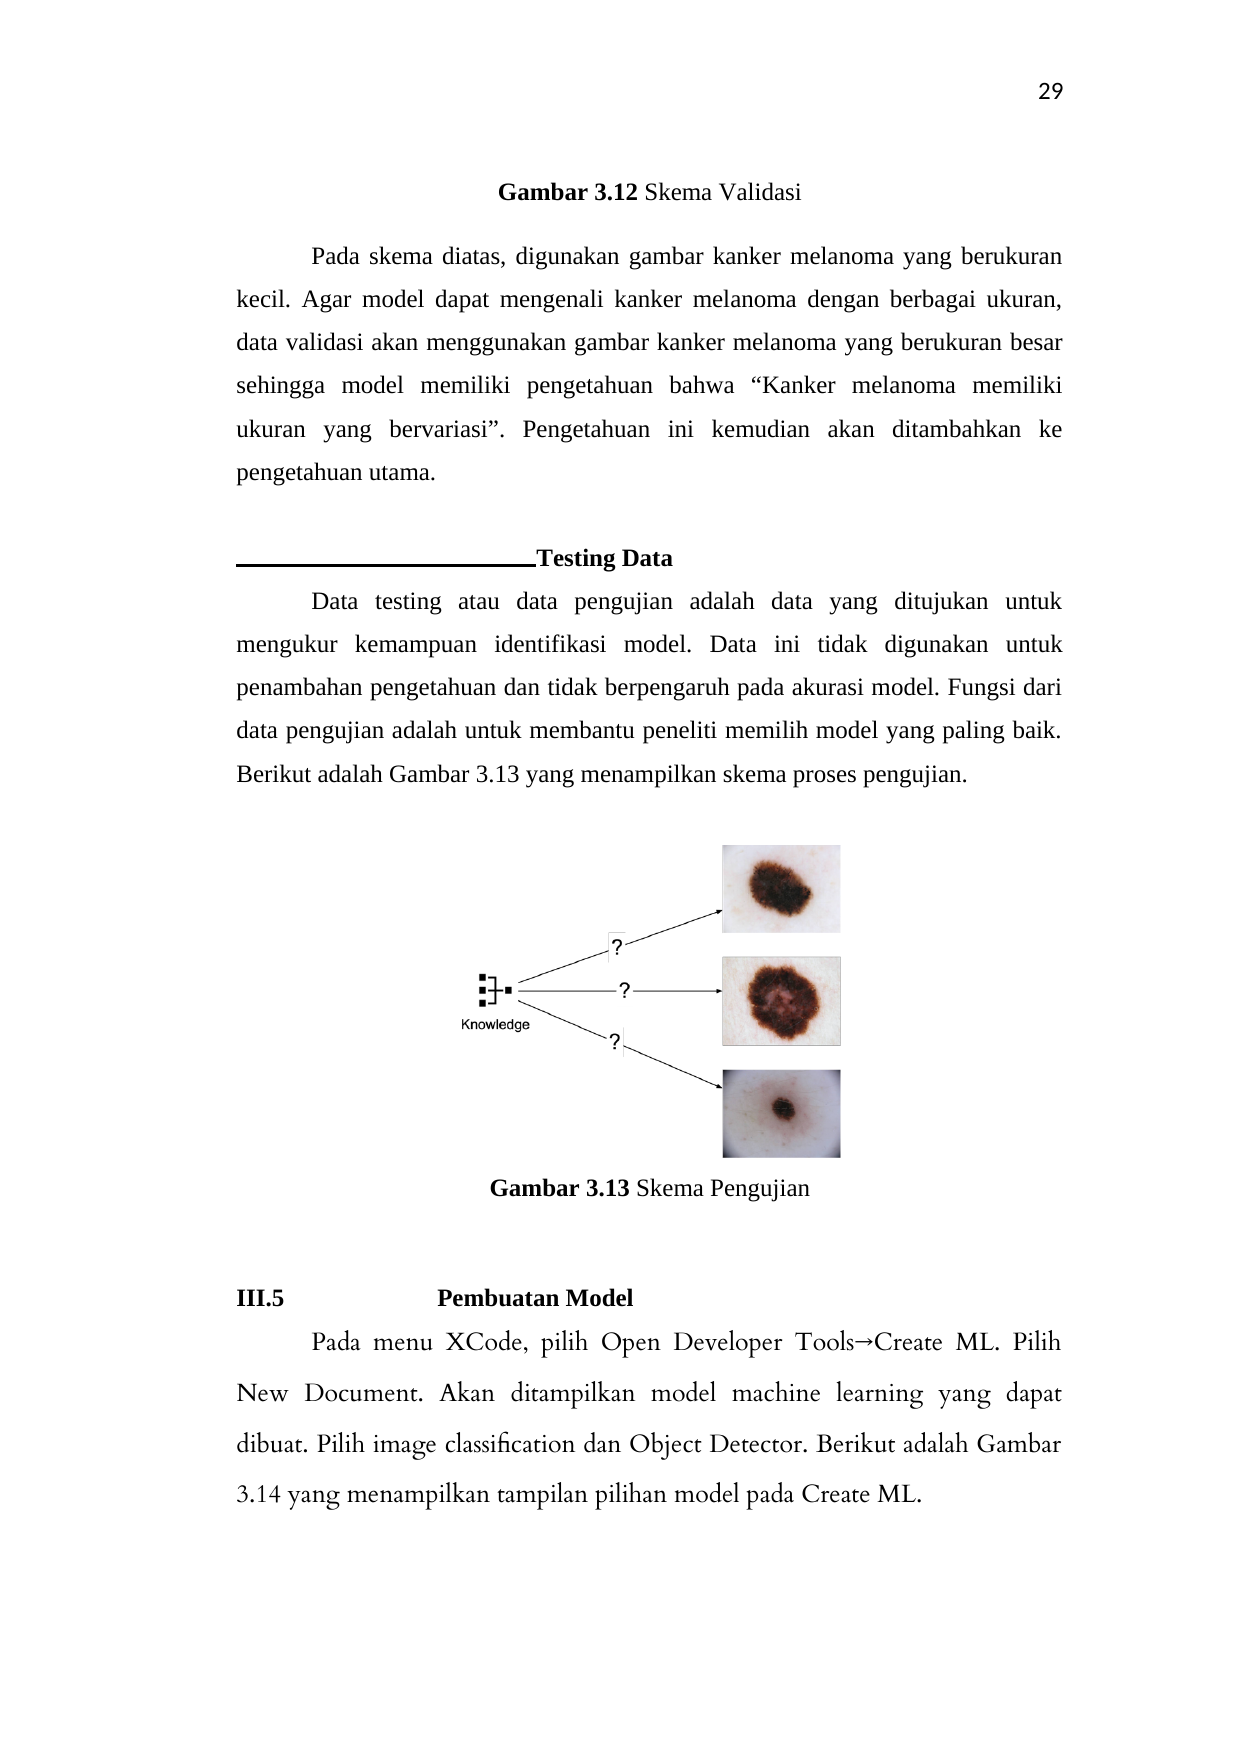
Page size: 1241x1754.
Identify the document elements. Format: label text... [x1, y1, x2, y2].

picture [458, 845, 841, 1158]
subtitle Pembuatan Model [236, 1283, 1063, 1311]
text Gambar 3.13 Skema Pengujian [236, 1173, 1063, 1202]
subtitle Testing Data [236, 543, 1063, 572]
text Gambar 3.12 Skema Validasi [236, 177, 1063, 206]
text Data testing atau data pengujian adalah data yang ditujukan untuk mengukur kemampuan identifikasi model. Data ini tidak digunakan untuk penambahan pengetahuan dan tidak berpengaruh pada akurasi model. Fungsi dari data pengujian adalah untuk membantu peneliti memilih model yang paling baik. Berikut adalah Gambar 3.13 yang menampilkan skema proses pengujian. [236, 586, 1063, 787]
text Pada skema diatas, digunakan gambar kanker melanoma yang berukuran kecil. Agar model dapat mengenali kanker melanoma dengan berbagai ukuran, data validasi akan menggunakan gambar kanker melanoma yang berukuran besar sehingga model memiliki pengetahuan bahwa “Kanker melanoma memiliki ukuran yang bervariasi”. Pengetahuan ini kemudian akan ditambahkan ke pengetahuan utama. [236, 241, 1063, 486]
